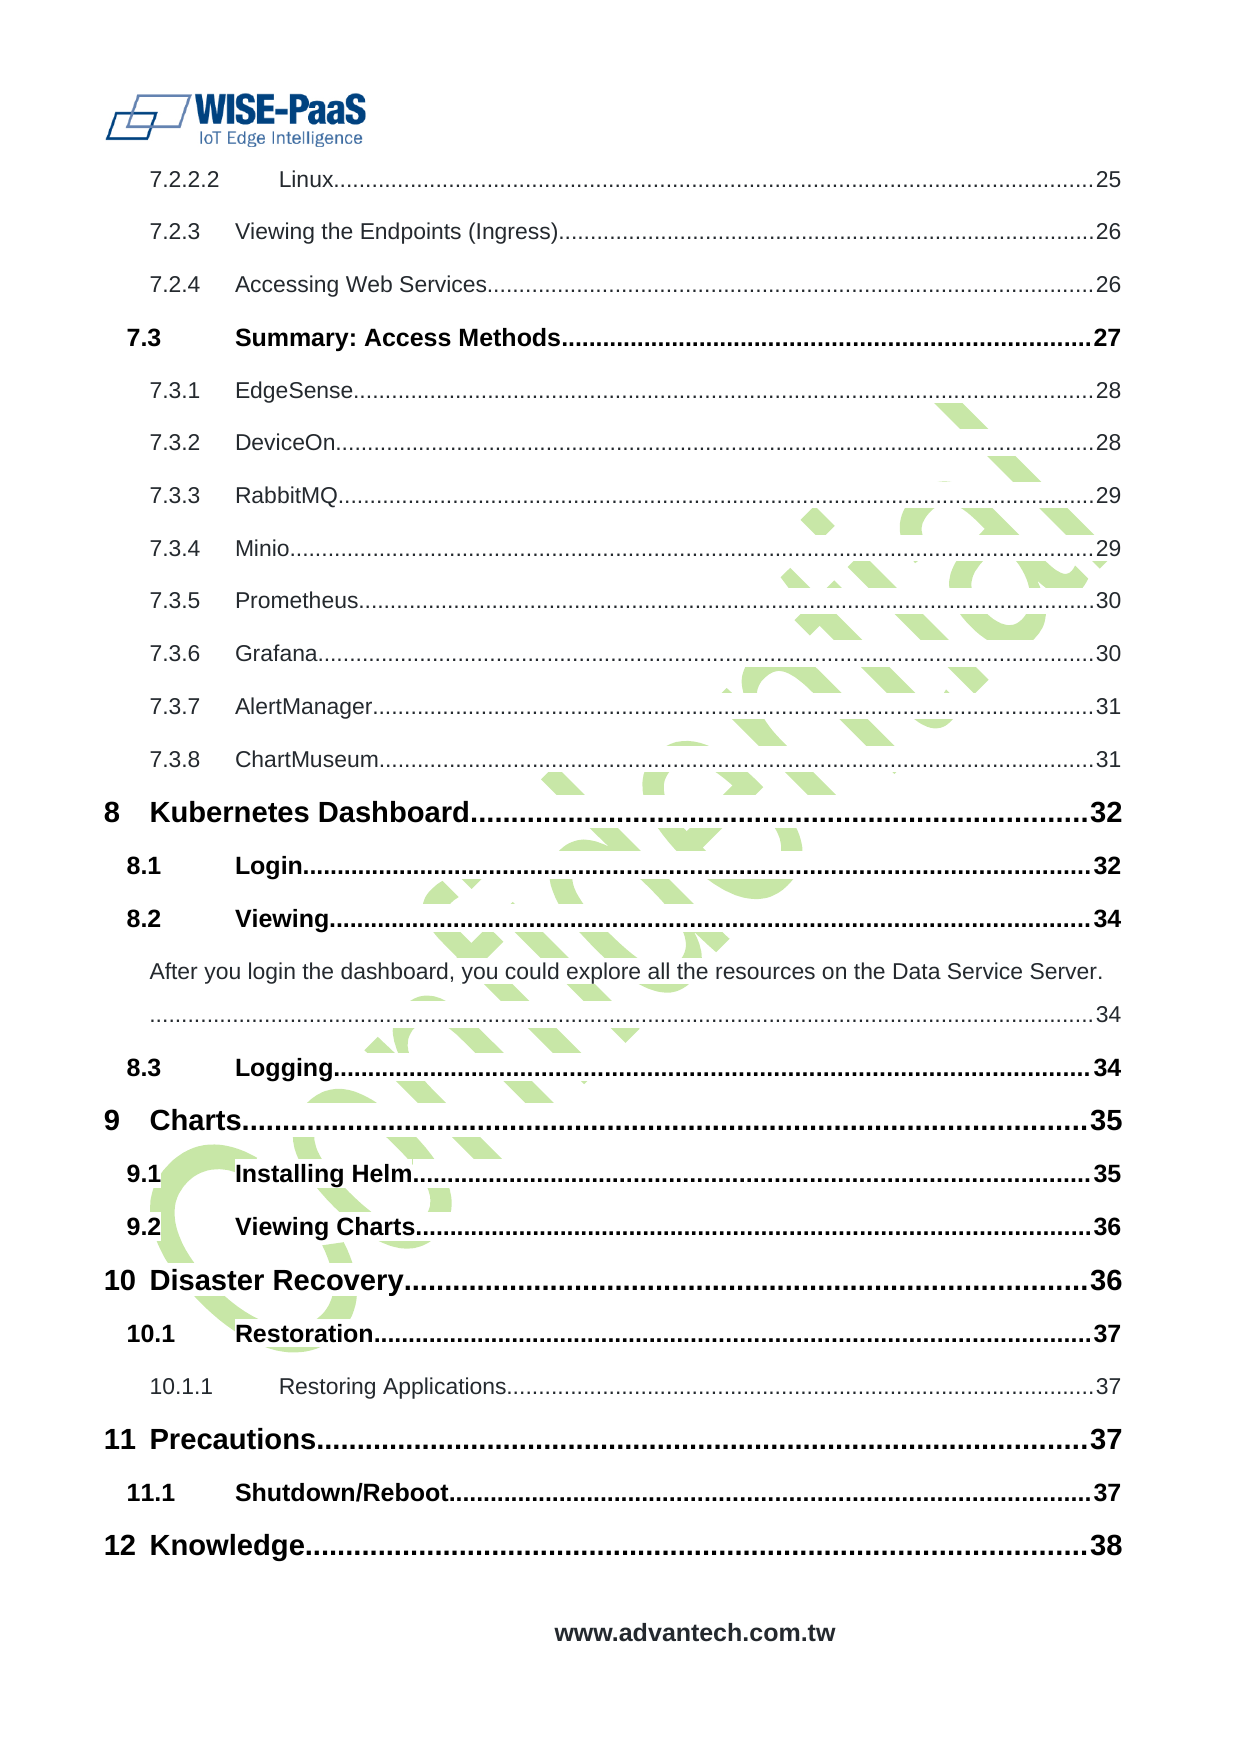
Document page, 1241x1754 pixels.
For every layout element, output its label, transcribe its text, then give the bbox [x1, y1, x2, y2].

text 12 Knowledge 38 [103, 1526, 1122, 1564]
text 7.3.5 Prometheus 30 [149, 582, 1122, 620]
text 10.1 Restoration 37 [126, 1314, 1122, 1352]
text 8.1 Login 32 [126, 846, 1122, 884]
text 7.2.4 Accessing Web Services 26 [149, 265, 1122, 303]
text 9.1 Installing Helm 35 [126, 1154, 1122, 1193]
text 7.3.7 AlertManager 31 [149, 687, 1122, 725]
text 8.3 Logging 34 [126, 1048, 1122, 1086]
text 7.3.8 ChartMuseum 31 [149, 740, 1122, 778]
text 7.3 Summary: Access Methods 27 [126, 318, 1122, 356]
text 10 Disaster Recovery 36 [103, 1260, 1122, 1298]
text After you login the dashboard, you could explore all the resources on the Data Service Server. 34 [149, 952, 1122, 1034]
text 7.3.6 Grafana 30 [149, 634, 1122, 672]
text 7.3.3 RabbitMQ 29 [149, 476, 1122, 514]
text 8 Kubernetes Dashboard 32 [103, 792, 1122, 831]
text 10.1.1 Restoring Applications 37 [149, 1367, 1122, 1405]
text 7.3.1 EdgeSense 28 [149, 371, 1122, 409]
picture [103, 90, 371, 147]
text 7.2.3 Viewing the Endpoints (Ingress) 26 [149, 212, 1122, 251]
text 9.2 Viewing Charts 36 [126, 1207, 1122, 1246]
text 7.2.2.2 Linux 25 [149, 160, 1122, 198]
text 9 Charts 35 [103, 1101, 1122, 1139]
text 7.3.4 Minio 29 [149, 529, 1122, 567]
text 8.2 Viewing 34 [126, 899, 1122, 937]
text 11.1 Shutdown/Reboot 37 [126, 1473, 1122, 1511]
text 11 Precautions 37 [103, 1419, 1122, 1458]
text 7.3.2 DeviceOn 28 [149, 423, 1122, 462]
